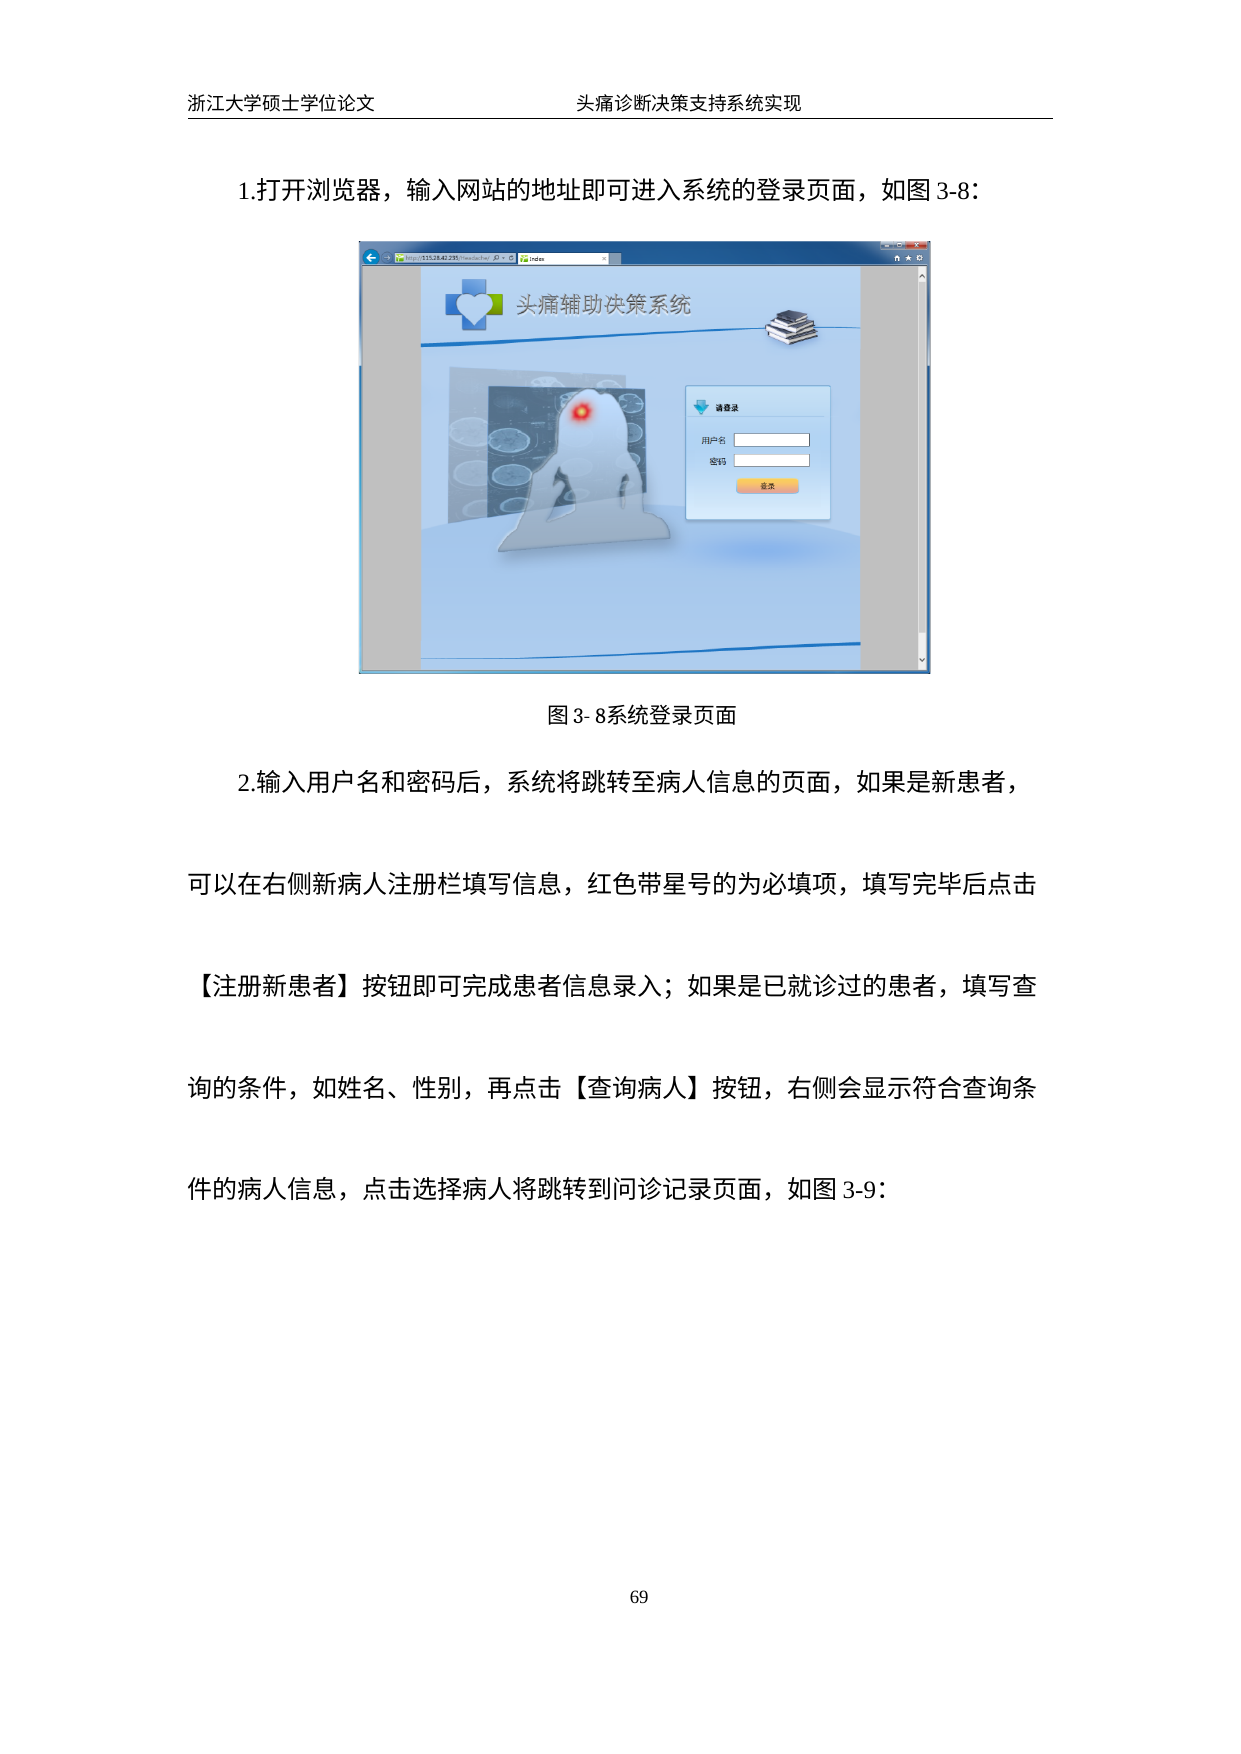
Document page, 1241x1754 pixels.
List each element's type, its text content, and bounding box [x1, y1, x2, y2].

text 图3- 8系统登录页面 [187, 697, 1053, 731]
text 2.输入用户名和密码后，系统将跳转至病人信息的页面，如果是新患者，可以在右侧新病人注册栏填写信息，红色带星号的为必填项，填写完毕后点击【注册新患者】按钮即可完成患者信息录入；如果是已就诊过的患者，填写查询的条件，如姓名、性别，再点击【查询病人】按钮，右侧会显示符合查询条件的病人信息，点击选择病人将跳转到问诊记录页面，如图3-9： [187, 747, 1053, 1222]
text 1.打开浏览器，输入网站的地址即可进入系统的登录页面，如图3-8： [187, 155, 1053, 223]
picture [358, 241, 932, 674]
